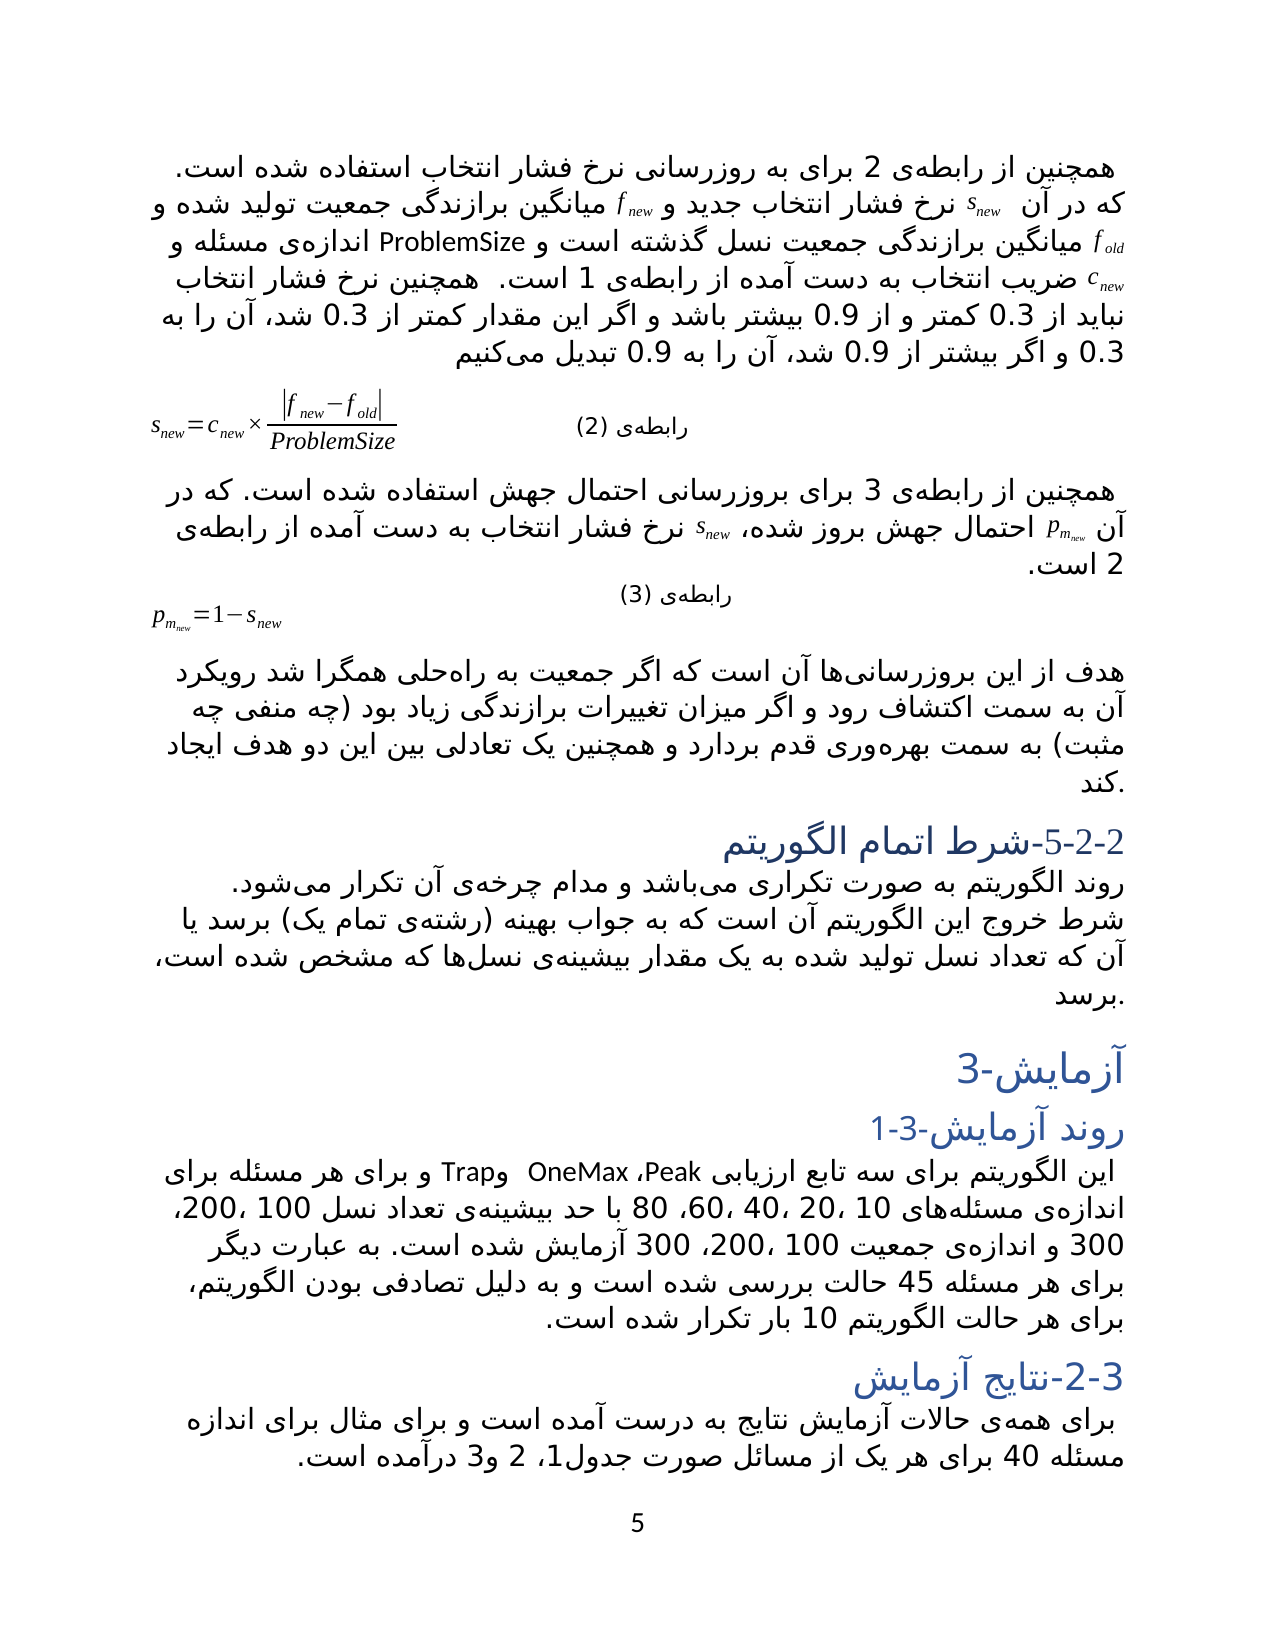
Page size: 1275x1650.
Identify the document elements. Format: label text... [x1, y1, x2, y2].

text برای همه‌ی حالات آزمایش نتایج به درست آمده است و برای مثال برای اندازه مسئله 40 برای هر یک از مسائل صورت جدول1، 2 و3 درآمده است. [150, 1402, 1125, 1473]
text این الگوریتم برای سه تابع ارزیابی OneMax ،Peak وTrap و برای هر مسئله برای اندازه‌ی مسئله‌های 10 ،20 ،40 ،60، 80 با حد بیشینه‌ی تعداد نسل 100 ،200، 300 و اندازه‌ی جمعیت 100 ،200، 300 آزمایش شده است. به عبارت دیگر برای هر مسئله 45 حالت بررسی شده است و به دلیل تصادفی بودن الگوریتم، برای هر حالت الگوریتم 10 بار تکرار شده است. [150, 1153, 1125, 1336]
text همچنین از رابطه‌ی 2 برای به روزرسانی نرخ فشار انتخاب استفاده شده است. که در آن نرخ فشار انتخاب جدید و میانگین برازندگی جمعیت تولید شده و میانگین برازندگی جمعیت نسل گذشته است و ProblemSize اندازه‌ی مسئله و ضریب انتخاب به دست آمده از رابطه‌ی 1 است. همچنین نرخ فشار انتخاب نباید از 0.3 کمتر و از 0.9 بیشتر باشد و اگر این مقدار کمتر از 0.3 شد، آن را به 0.3 و اگر بیشتر از 0.9 شد، آن را به 0.9 تبدیل می‌کنیم [150, 150, 1125, 369]
subtitle 3-آزمایش [150, 1039, 1125, 1096]
text همچنین از رابطه‌ی 3 برای بروزرسانی احتمال جهش استفاده شده است. که در آن احتمال جهش بروز شده، نرخ فشار انتخاب به دست آمده از رابطه‌ی 2 است. [150, 474, 1125, 581]
text هدف از این بروزرسانی‌ها آن است که اگر جمعیت به راه‌حلی همگرا شد رویکرد آن به سمت اکتشاف رود و اگر میزان تغییرات برازندگی زیاد بود (چه منفی چه مثبت) به سمت بهره‌وری قدم بردارد و همچنین یک تعادلی بین این دو هدف ایجاد کند. [150, 654, 1125, 799]
subtitle 5-2-2-شرط اتمام الگوریتم [150, 819, 1125, 862]
text روند الگوریتم به صورت تکراری می‌باشد و مدام چرخه‌ی آن تکرار می‌شود. شرط خروج این الگوریتم آن است که به جواب بهینه (رشته‌ی تمام یک) برسد یا آن که تعداد نسل تولید شده به یک مقدار بیشینه‌ی نسل‌ها که مشخص شده است، برسد. [150, 866, 1125, 1011]
subtitle 1-3-روند آزمایش [150, 1104, 1125, 1150]
subtitle 2-3-نتایج آزمایش [150, 1355, 1125, 1399]
